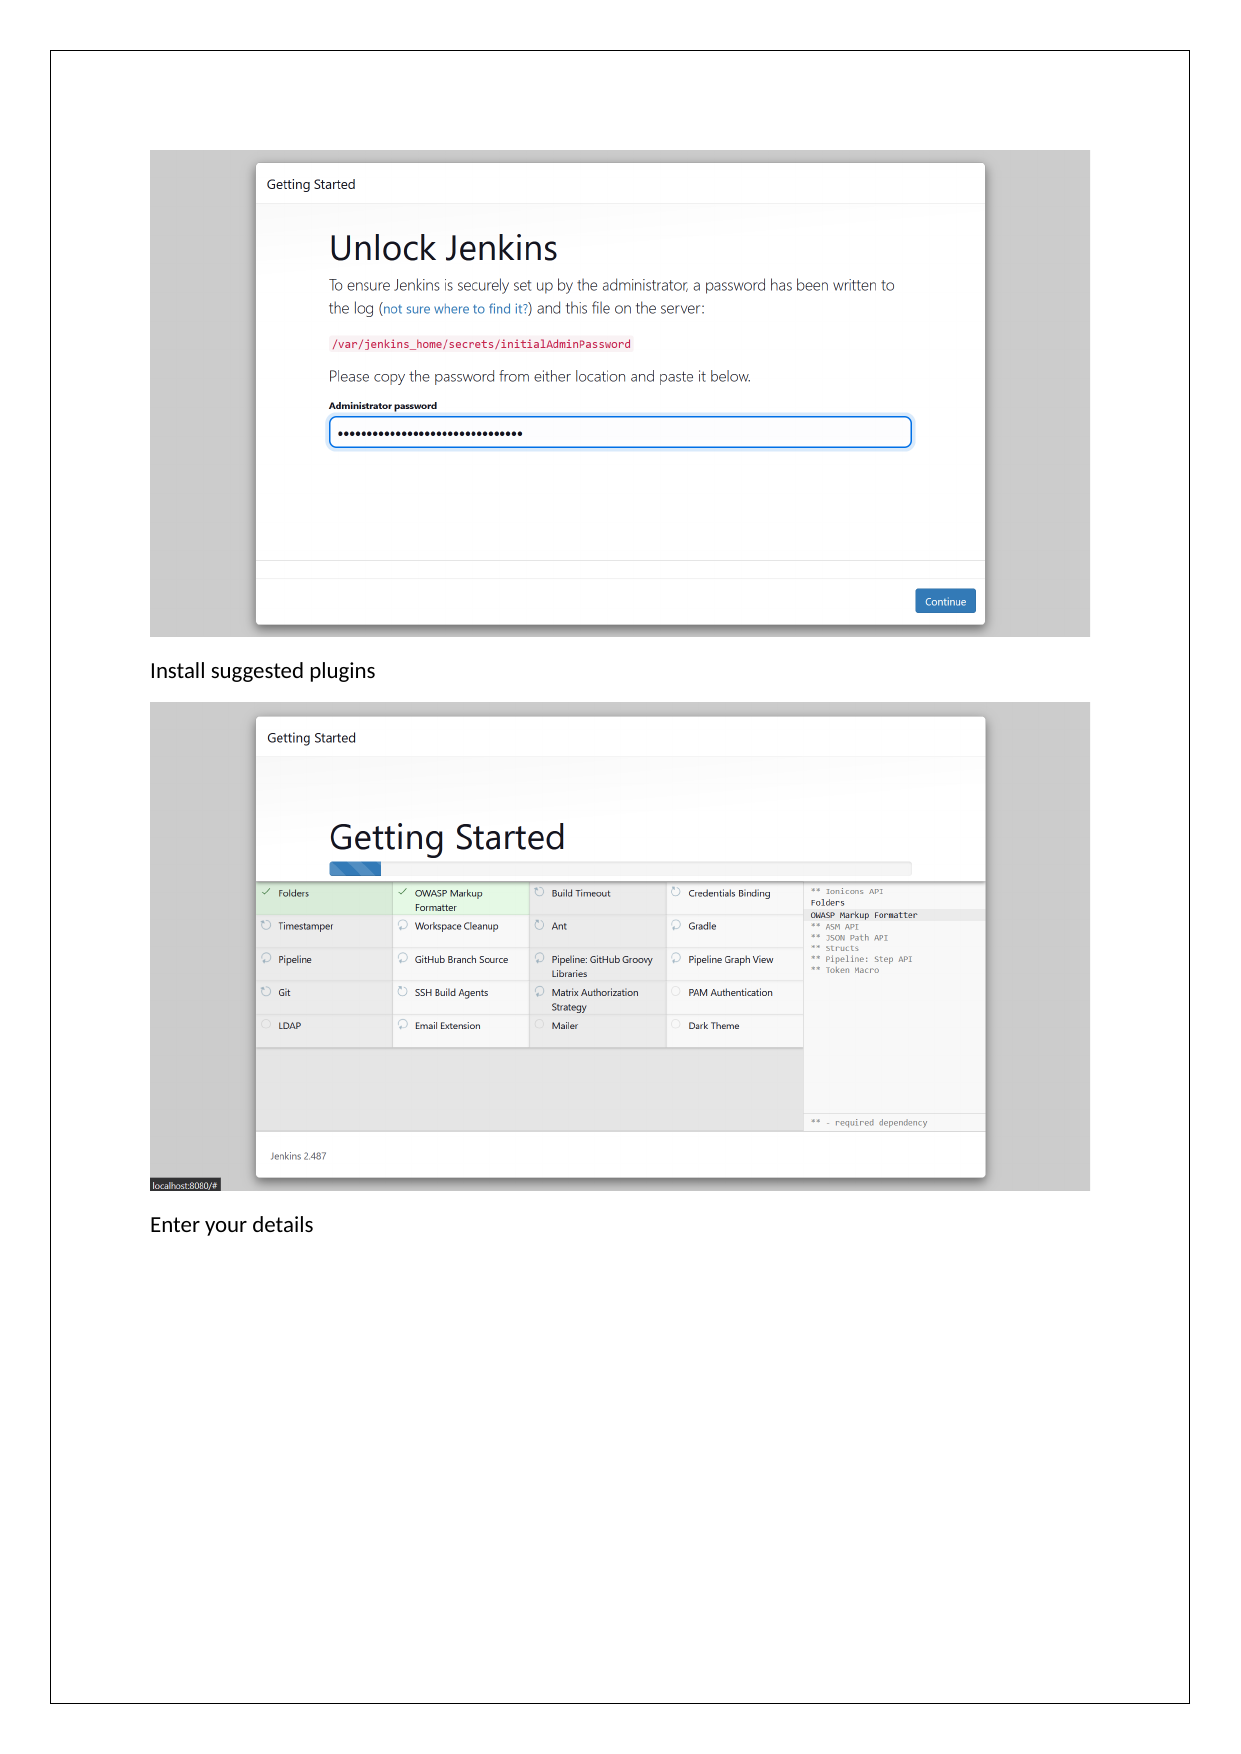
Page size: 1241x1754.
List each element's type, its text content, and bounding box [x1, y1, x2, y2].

picture [150, 150, 1091, 637]
picture [150, 702, 1091, 1191]
text Enter your details [150, 1210, 1090, 1238]
text Install suggested plugins [150, 656, 1090, 684]
